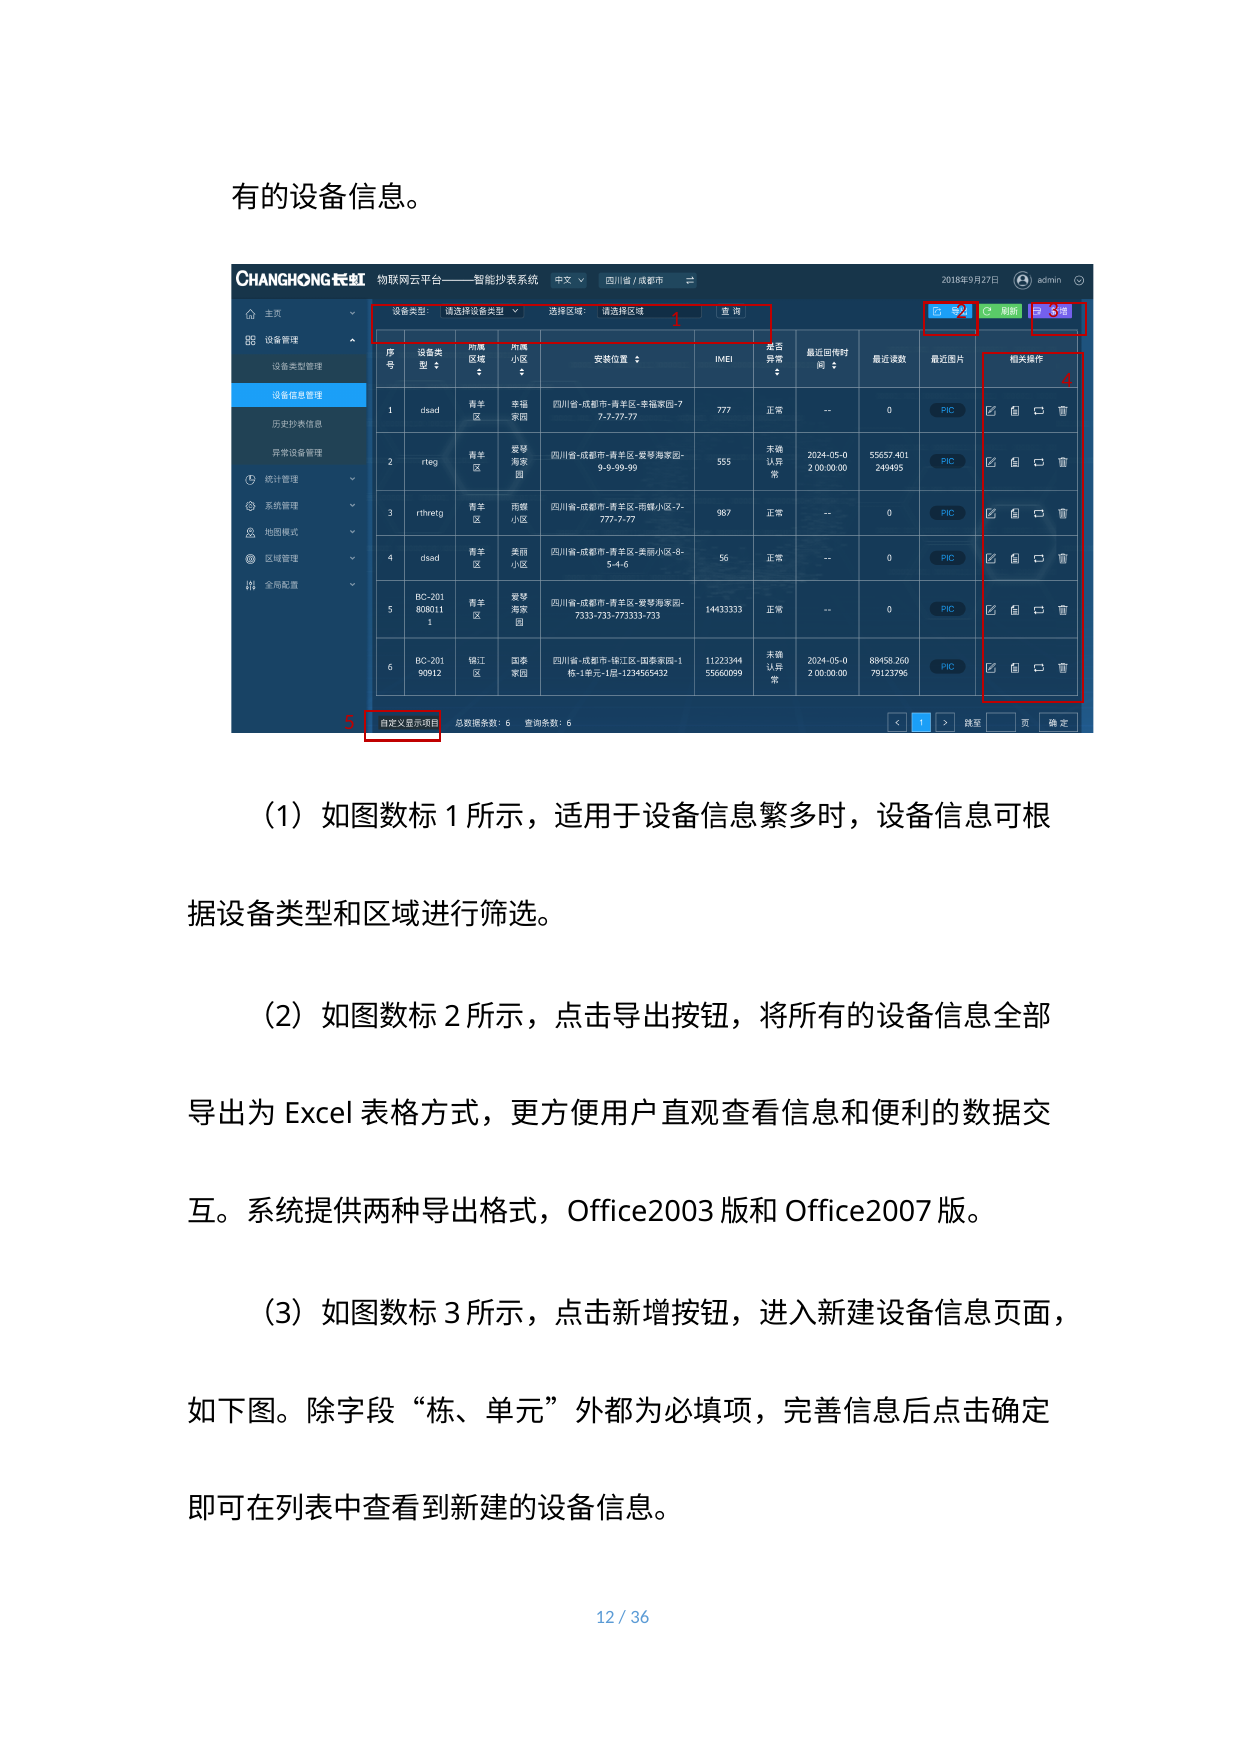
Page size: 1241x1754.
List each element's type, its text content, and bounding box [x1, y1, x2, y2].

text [231, 162, 1053, 227]
list 如图数标1所示，适用于设备信息繁多时，设备信息可根据设备类型和区域进行筛选。 [187, 781, 1053, 944]
list 如图数标3所示，点击新增按钮，进入新建设备信息页面，如下图。除字段“栋、单元”外都为必填项，完善信息后点击确定即可在列表中查看到新建的设备信息。 [187, 1279, 1053, 1539]
list 如图数标2所示，点击导出按钮，将所有的设备信息全部导出为Excel表格方式，更方便用户直观查看信息和便利的数据交互。系统提供两种导出格式，Office2003版和Office2007版。 [187, 981, 1053, 1241]
picture [231, 264, 1094, 733]
picture [366, 712, 439, 733]
